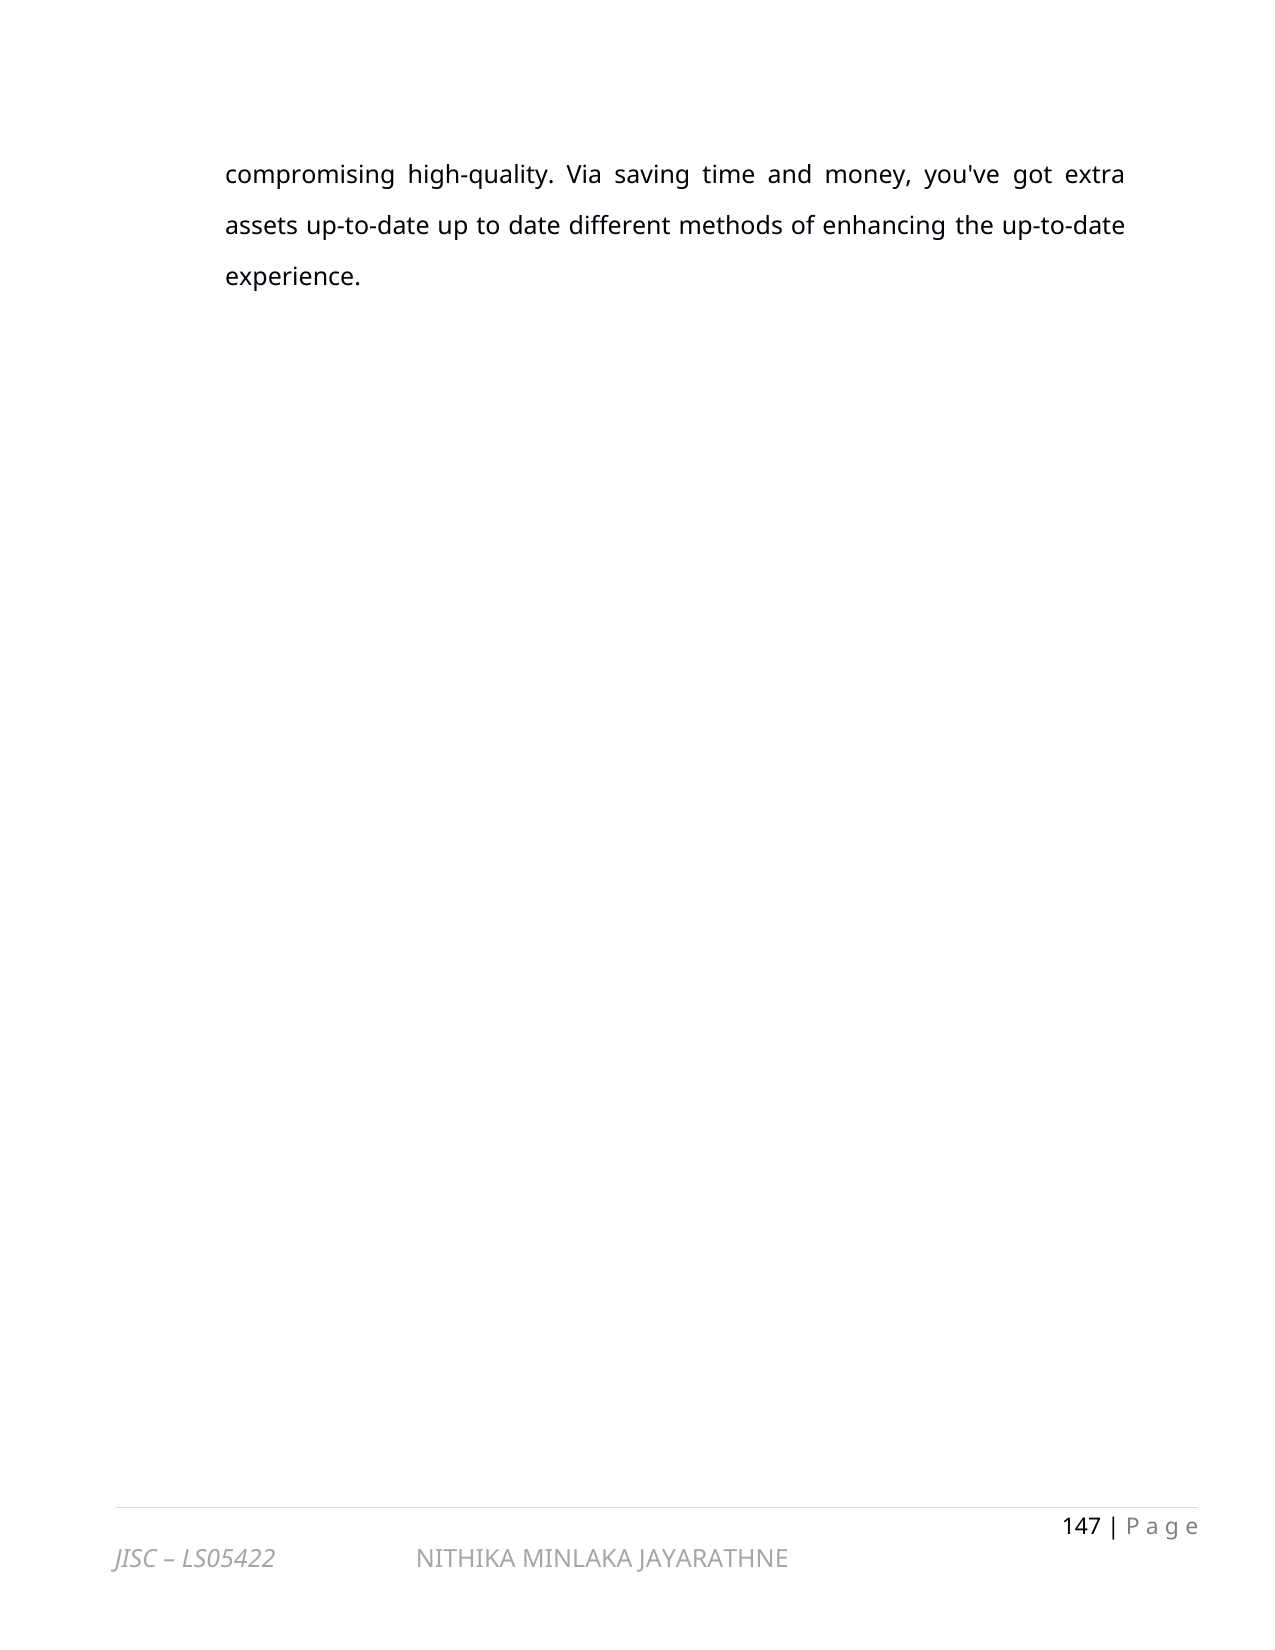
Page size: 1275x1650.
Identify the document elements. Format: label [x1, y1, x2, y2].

text [225, 156, 1125, 292]
